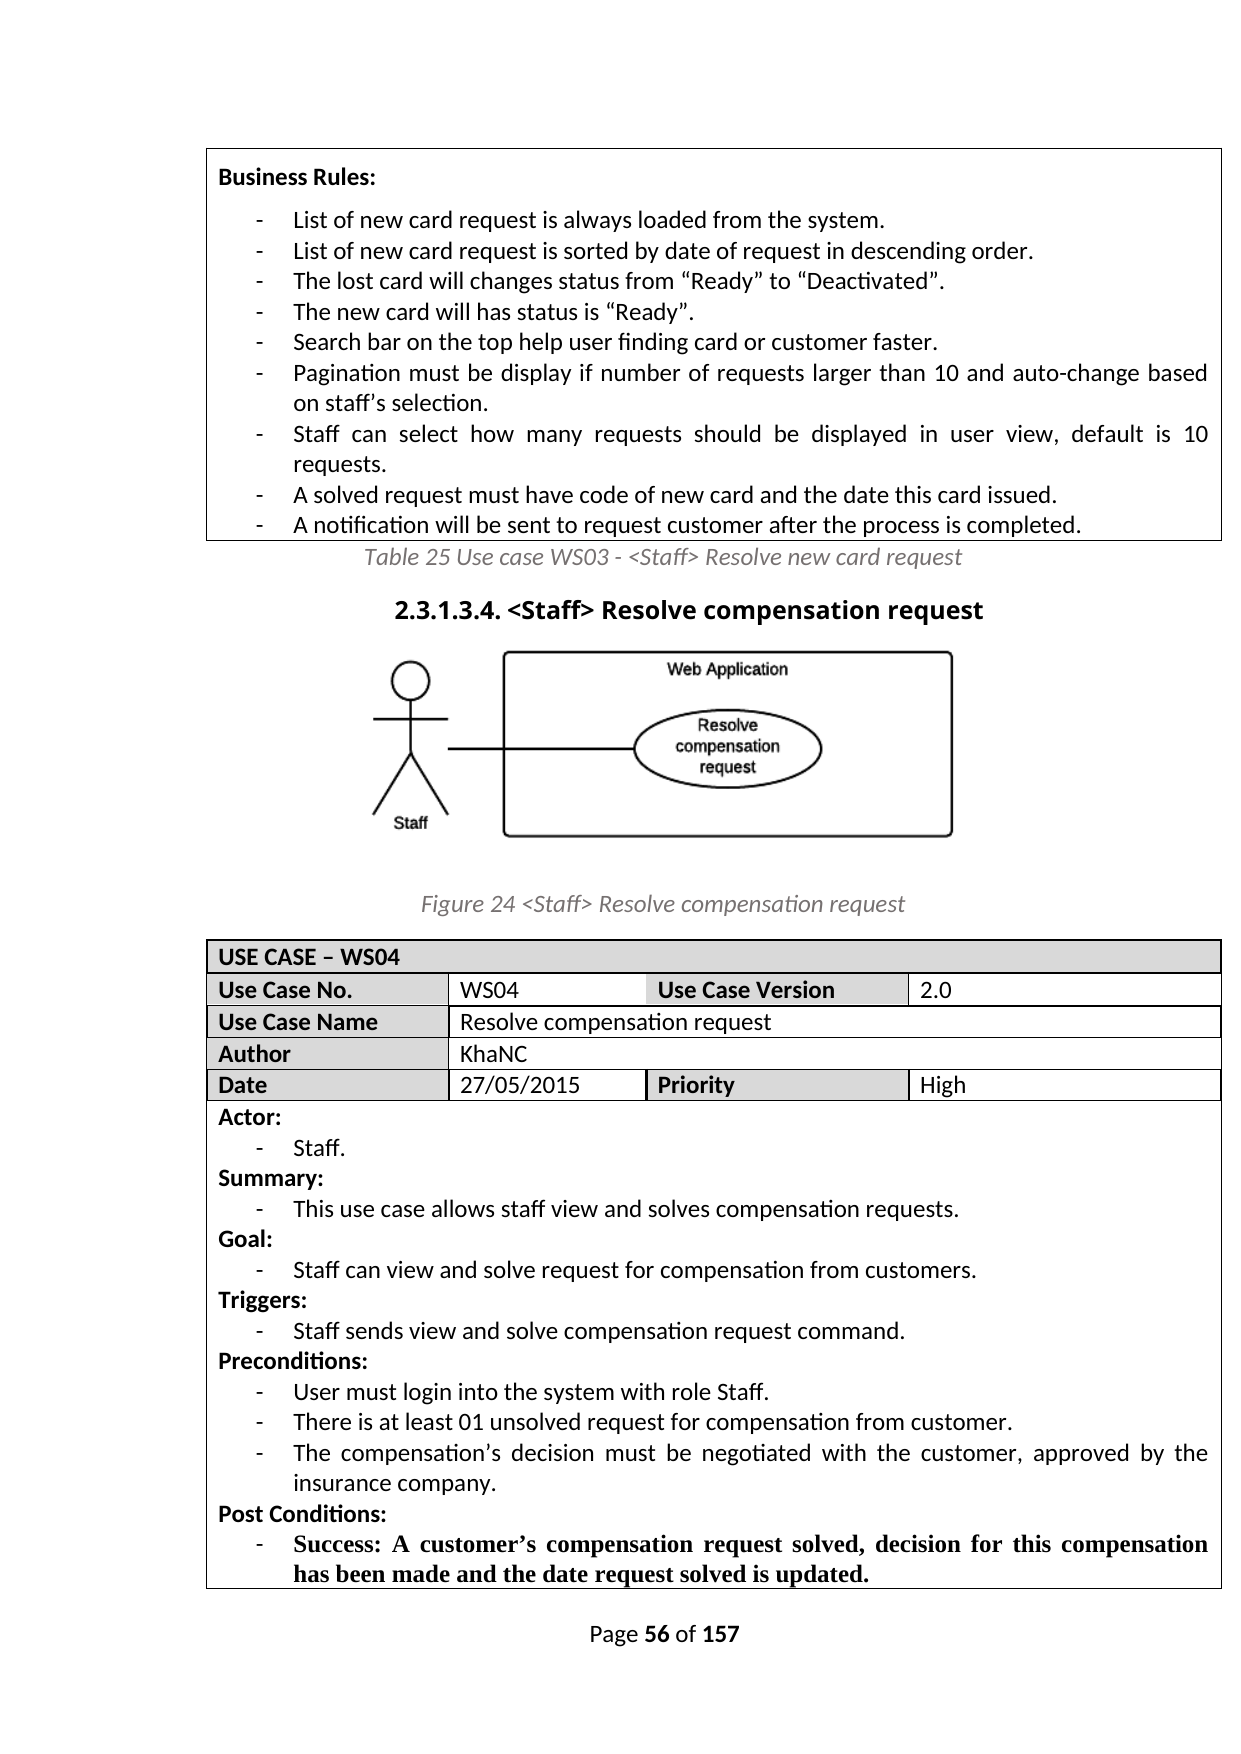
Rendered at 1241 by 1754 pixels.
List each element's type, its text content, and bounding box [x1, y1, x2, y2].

table_cell Resolve compensation request [450, 1007, 1220, 1037]
table_cell 2.0 [909, 974, 1221, 1004]
table_cell Use Case Version [646, 974, 908, 1004]
table_cell Use Case Name [208, 1006, 448, 1037]
table_cell 27/05/2015 [450, 1070, 645, 1100]
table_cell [207, 149, 1221, 540]
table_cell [207, 1101, 1221, 1588]
table_cell KhaNC [449, 1038, 1221, 1069]
table_cell Use Case No. [207, 974, 448, 1004]
table_cell Priority [648, 1070, 908, 1100]
table_cell High [910, 1070, 1220, 1100]
table_cell Date [208, 1070, 448, 1100]
picture [341, 629, 988, 869]
subtitle <Staff> Resolve compensation request [394, 592, 1122, 626]
table_header USE CASE – WS04 [208, 941, 1220, 972]
table_cell Author [207, 1038, 448, 1069]
text Table 25 Use case WS03 - <Staff> Resolve new card request [207, 541, 1122, 572]
table_cell WS04 [449, 974, 646, 1004]
